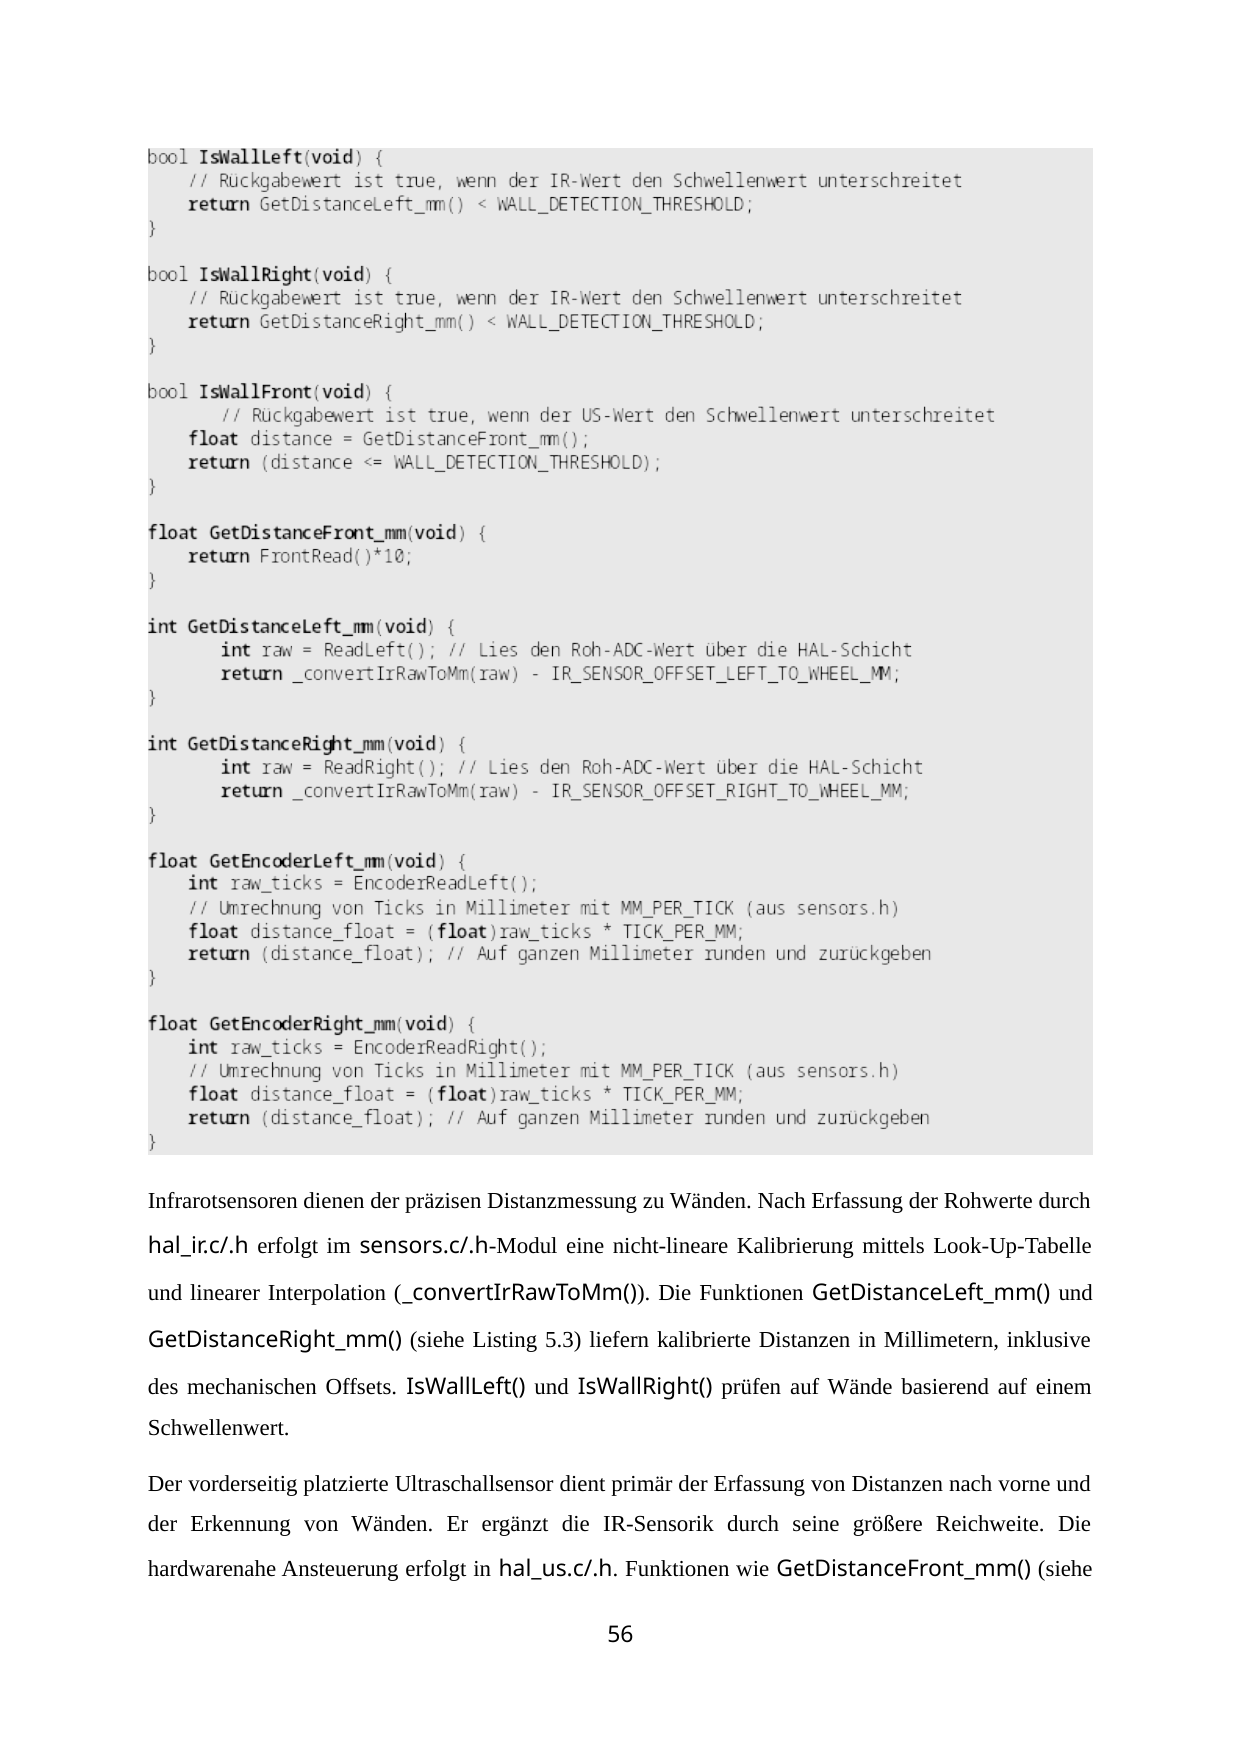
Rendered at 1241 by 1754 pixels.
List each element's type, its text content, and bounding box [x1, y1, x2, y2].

text Infrarotsensoren dienen der präzisen Distanzmessung zu Wänden. Nach Erfassung der Rohwerte durch hal_ir.c/.h erfolgt im sensors.c/.h-Modul eine nicht-lineare Kalibrierung mittels Look-Up-Tabelle und linearer Interpolation (_convertIrRawToMm()). Die Funktionen GetDistanceLeft_mm() und GetDistanceRight_mm() (siehe Listing 5.3) liefern kalibrierte Distanzen in Millimetern, inklusive des mechanischen Offsets. IsWallLeft() und IsWallRight() prüfen auf Wände basierend auf einem Schwellenwert. [148, 1187, 1093, 1441]
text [148, 1471, 1093, 1583]
